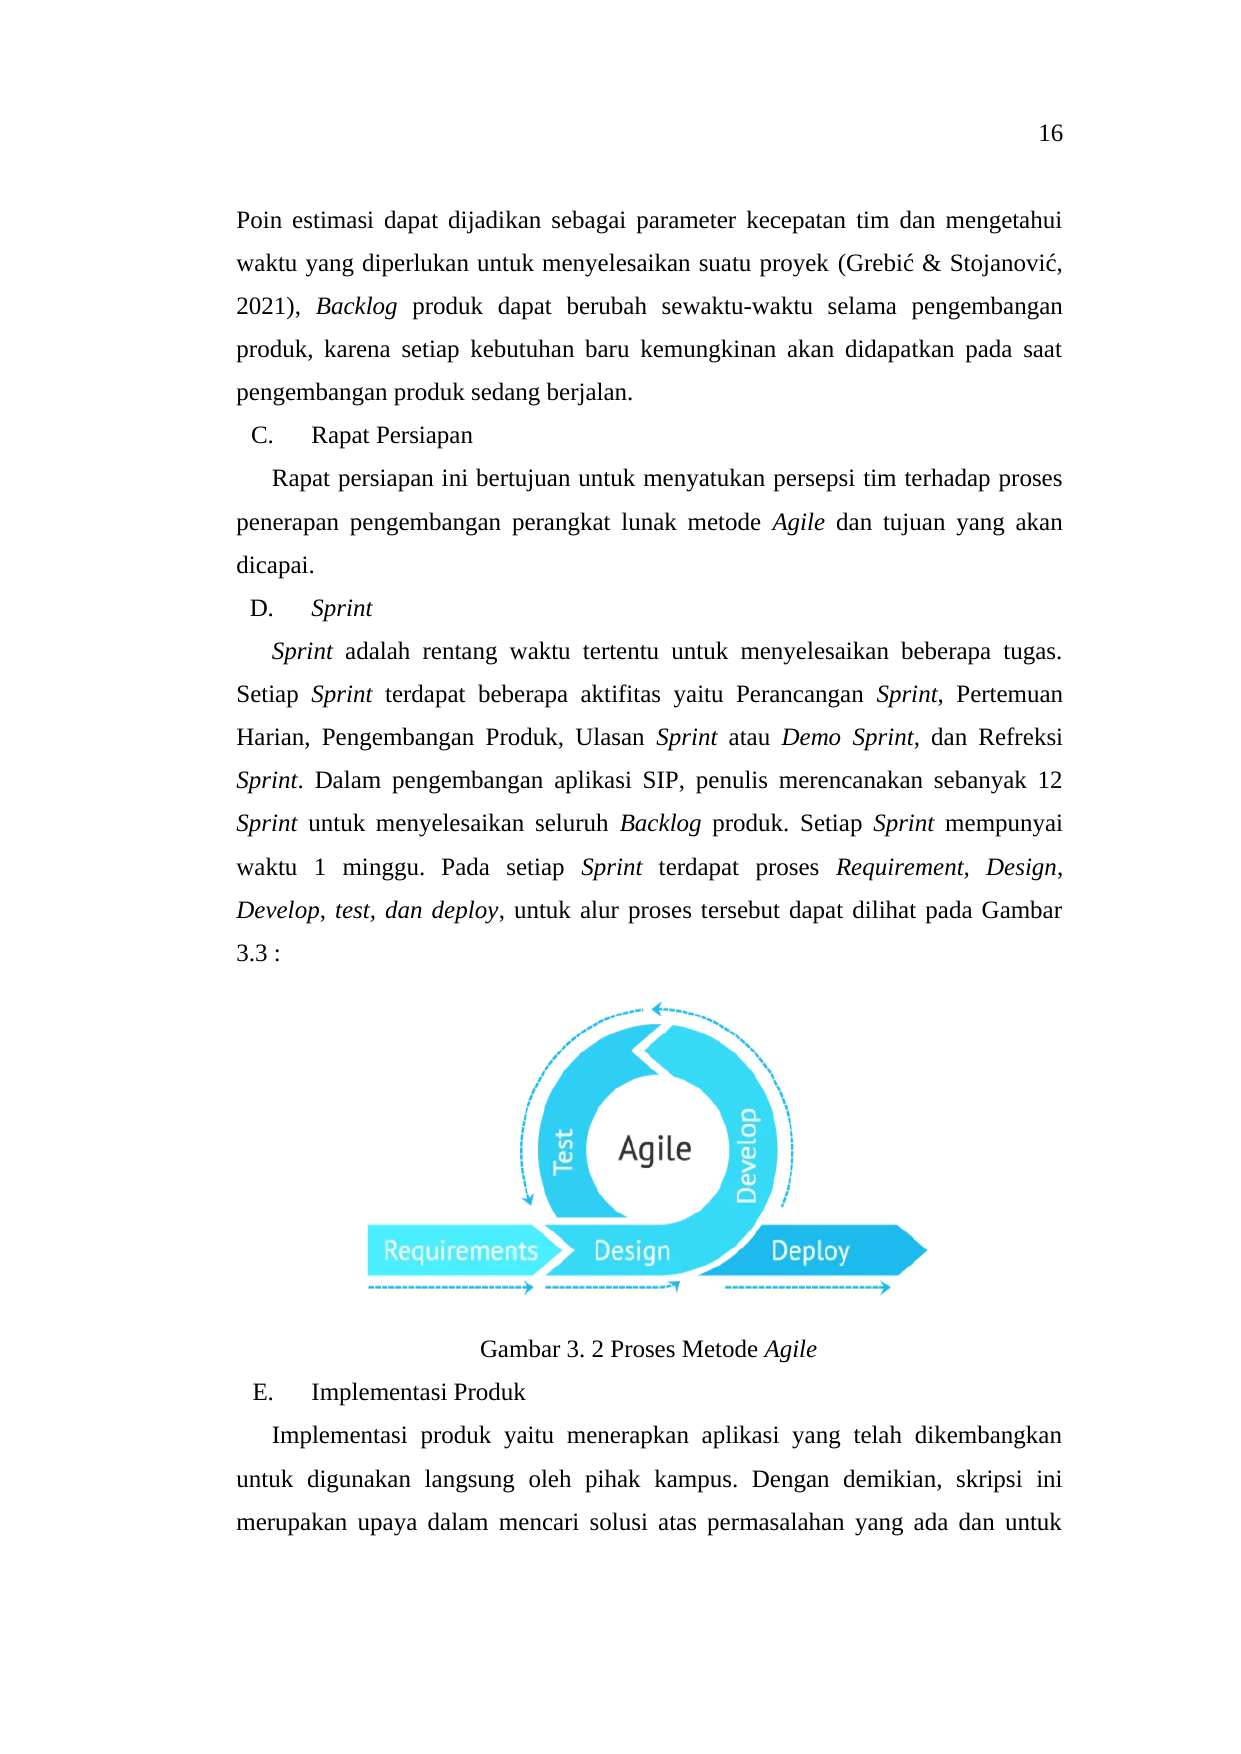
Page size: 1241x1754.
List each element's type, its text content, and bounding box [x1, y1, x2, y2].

text Gambar 3. 2 Proses Metode Agile [236, 1334, 1063, 1363]
list Sprint [274, 593, 1063, 622]
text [236, 205, 1063, 406]
text Sprint adalah rentang waktu tertentu untuk menyelesaikan beberapa tugas. Setiap Sprint terdapat beberapa aktifitas yaitu Perancangan Sprint, Pertemuan Harian, Pengembangan Produk, Ulasan Sprint atau Demo Sprint, dan Refreksi Sprint. Dalam pengembangan aplikasi SIP, penulis merencanakan sebanyak 12 Sprint untuk menyelesaikan seluruh Backlog produk. Setiap Sprint mempunyai waktu 1 minggu. Pada setiap Sprint terdapat proses Requirement, Design, Develop, test, dan deploy, untuk alur proses tersebut dapat dilihat pada Gambar 3.3 : [236, 636, 1063, 967]
list Rapat Persiapan [274, 420, 1063, 449]
text Rapat persiapan ini bertujuan untuk menyatukan persepsi tim terhadap proses penerapan pengembangan perangkat lunak metode Agile dan tujuan yang akan dicapai. [236, 463, 1063, 578]
list Implementasi Produk [274, 1377, 1063, 1406]
picture [351, 981, 949, 1320]
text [236, 1421, 1063, 1536]
